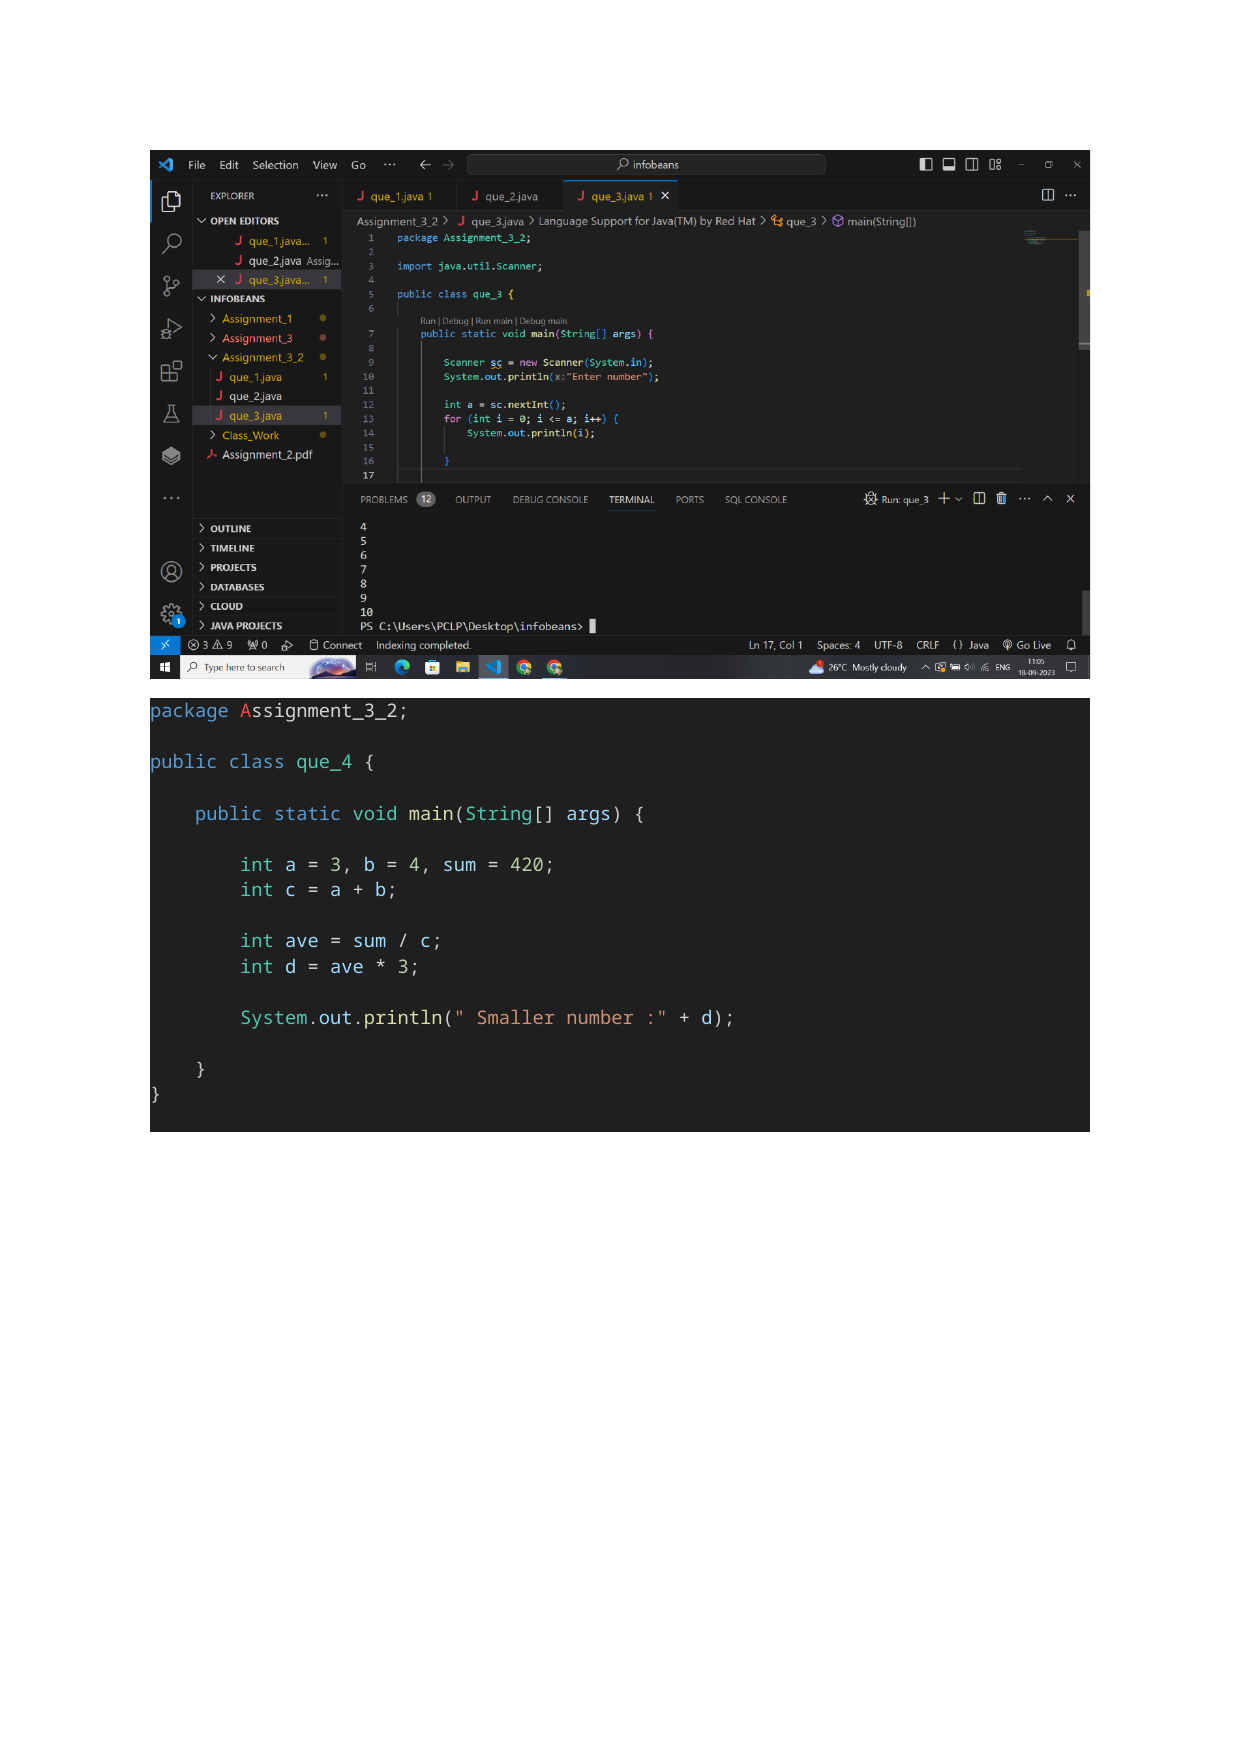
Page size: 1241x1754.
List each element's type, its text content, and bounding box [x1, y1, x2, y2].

text public class que_4 { [150, 749, 1090, 774]
text } [150, 1081, 1090, 1106]
text int d = ave * 3; [150, 953, 1090, 978]
text System.out.println(" Smaller number :" + d); [150, 1004, 1090, 1029]
text int a = 3, b = 4, sum = 420; [150, 851, 1090, 876]
text int c = a + b; [150, 876, 1090, 902]
text package Assignment_3_2; [150, 698, 1090, 723]
picture [150, 150, 1091, 679]
text public static void main(String[] args) { [150, 800, 1090, 825]
text } [150, 1055, 1090, 1081]
text int ave = sum / c; [150, 927, 1090, 953]
